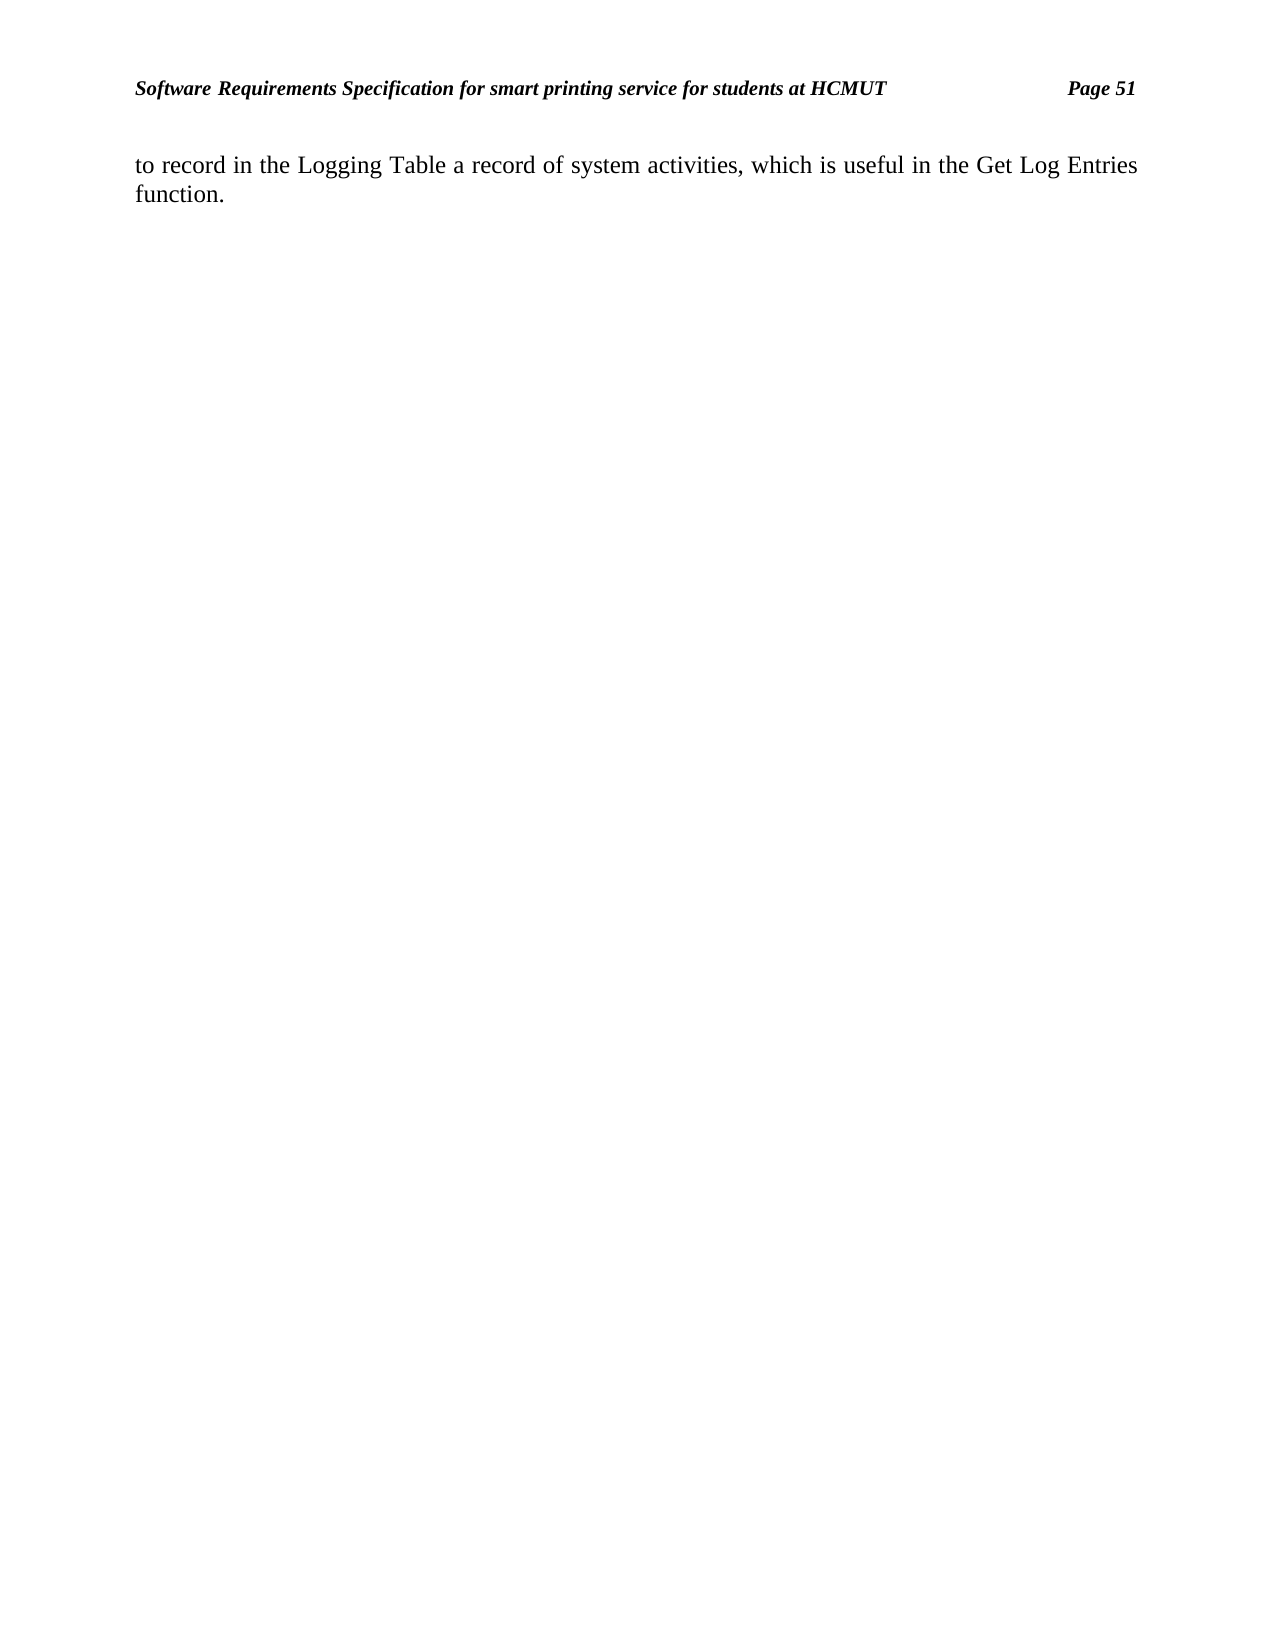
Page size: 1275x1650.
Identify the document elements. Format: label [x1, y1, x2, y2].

text [135, 150, 1140, 207]
